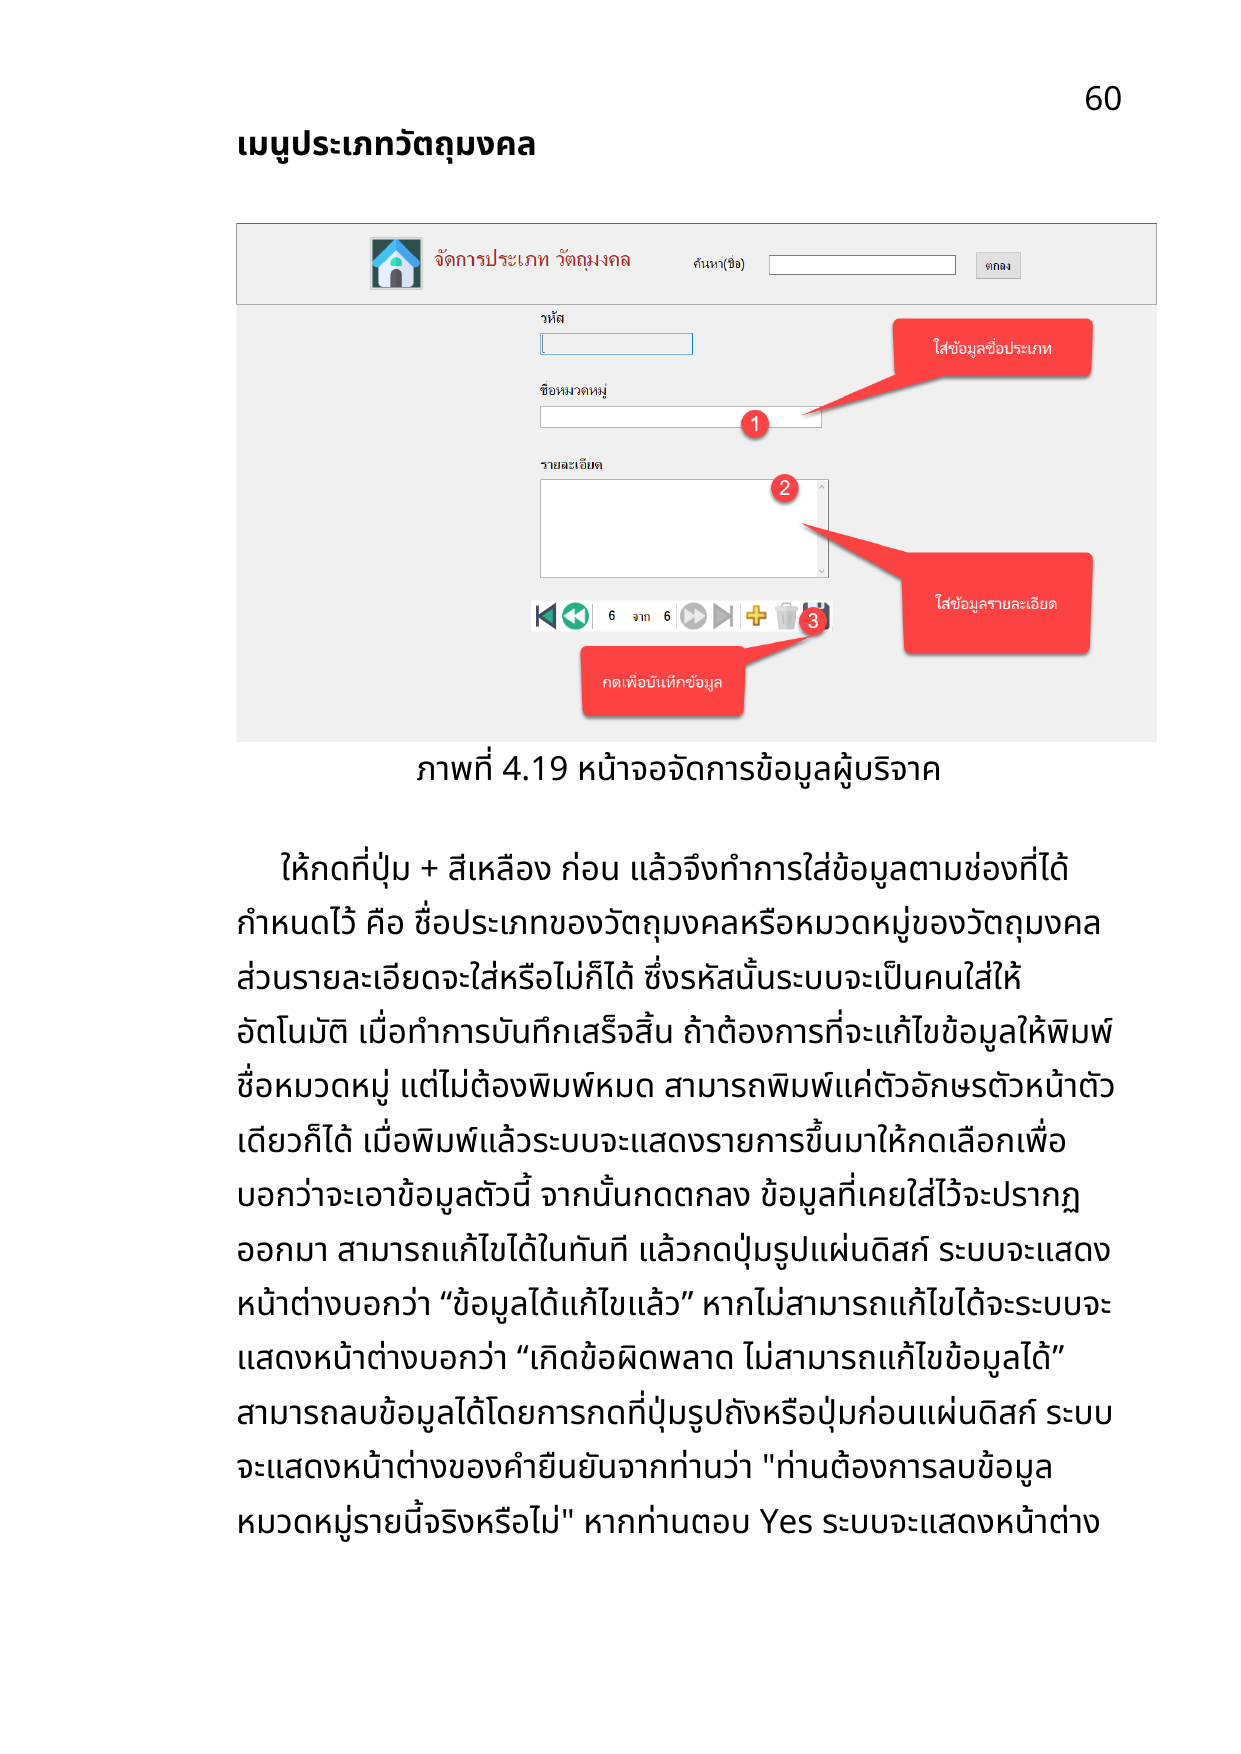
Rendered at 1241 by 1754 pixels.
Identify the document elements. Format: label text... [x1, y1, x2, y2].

text เมนูประเภทวัตถุมงคล [236, 120, 1122, 171]
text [236, 845, 1122, 1548]
text ภาพที่ 4.19 หน้าจอจัดการข้อมูลผู้บริจาค [236, 745, 1122, 796]
picture [236, 223, 1157, 742]
